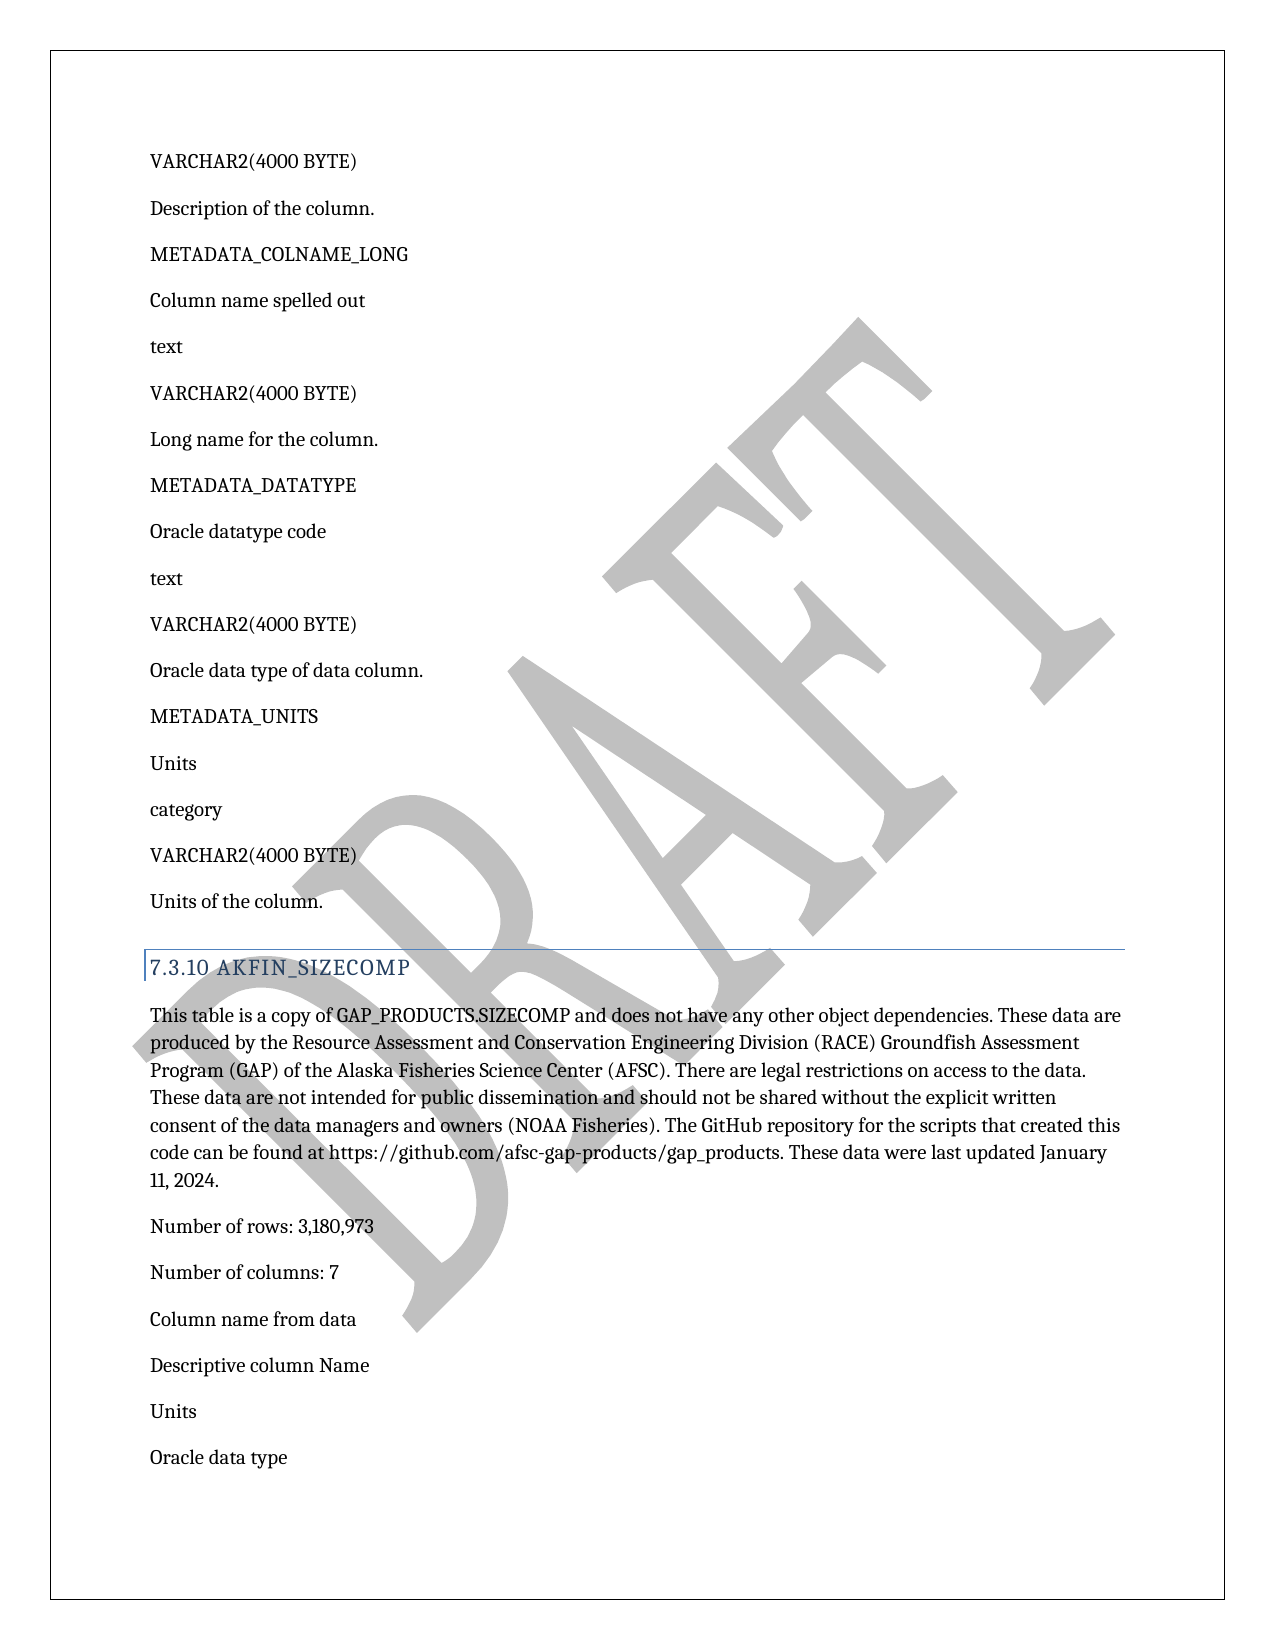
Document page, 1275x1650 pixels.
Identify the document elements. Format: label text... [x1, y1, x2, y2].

text Column name spelled out [150, 289, 1125, 313]
text Oracle data type [150, 1446, 1125, 1470]
text VARCHAR2(4000 BYTE) [150, 612, 1125, 636]
text Oracle datatype code [150, 520, 1125, 544]
text Number of columns: 7 [150, 1261, 1125, 1285]
text text [150, 566, 1125, 590]
text Units [150, 1400, 1125, 1424]
text text [150, 335, 1125, 359]
text METADATA_DATATYPE [150, 474, 1125, 498]
text category [150, 797, 1125, 821]
text This table is a copy of GAP_PRODUCTS.SIZECOMP and does not have any other object dependencies. These data are produced by the Resource Assessment and Conservation Engineering Division (RACE) Groundfish Assessment Program (GAP) of the Alaska Fisheries Science Center (AFSC). There are legal restrictions on access to the data. These data are not intended for public dissemination and should not be shared without the explicit written consent of the data managers and owners (NOAA Fisheries). The GitHub repository for the scripts that created this code can be found at https://github.com/afsc-gap-products/gap_products. These data were last updated January 11, 2024. [150, 1003, 1125, 1192]
subtitle 7.3.10 AKFIN_SIZECOMP [146, 950, 1125, 981]
text VARCHAR2(4000 BYTE) [150, 381, 1125, 405]
text Oracle data type of data column. [150, 659, 1125, 683]
text VARCHAR2(4000 BYTE) [150, 844, 1125, 868]
text Units [150, 751, 1125, 775]
text METADATA_UNITS [150, 705, 1125, 729]
text Description of the column. [150, 196, 1125, 220]
text Column name from data [150, 1307, 1125, 1331]
text METADATA_COLNAME_LONG [150, 242, 1125, 266]
text VARCHAR2(4000 BYTE) [150, 150, 1125, 174]
text Number of rows: 3,180,973 [150, 1215, 1125, 1239]
text Descriptive column Name [150, 1353, 1125, 1377]
text Units of the column. [150, 890, 1125, 914]
text Long name for the column. [150, 427, 1125, 451]
